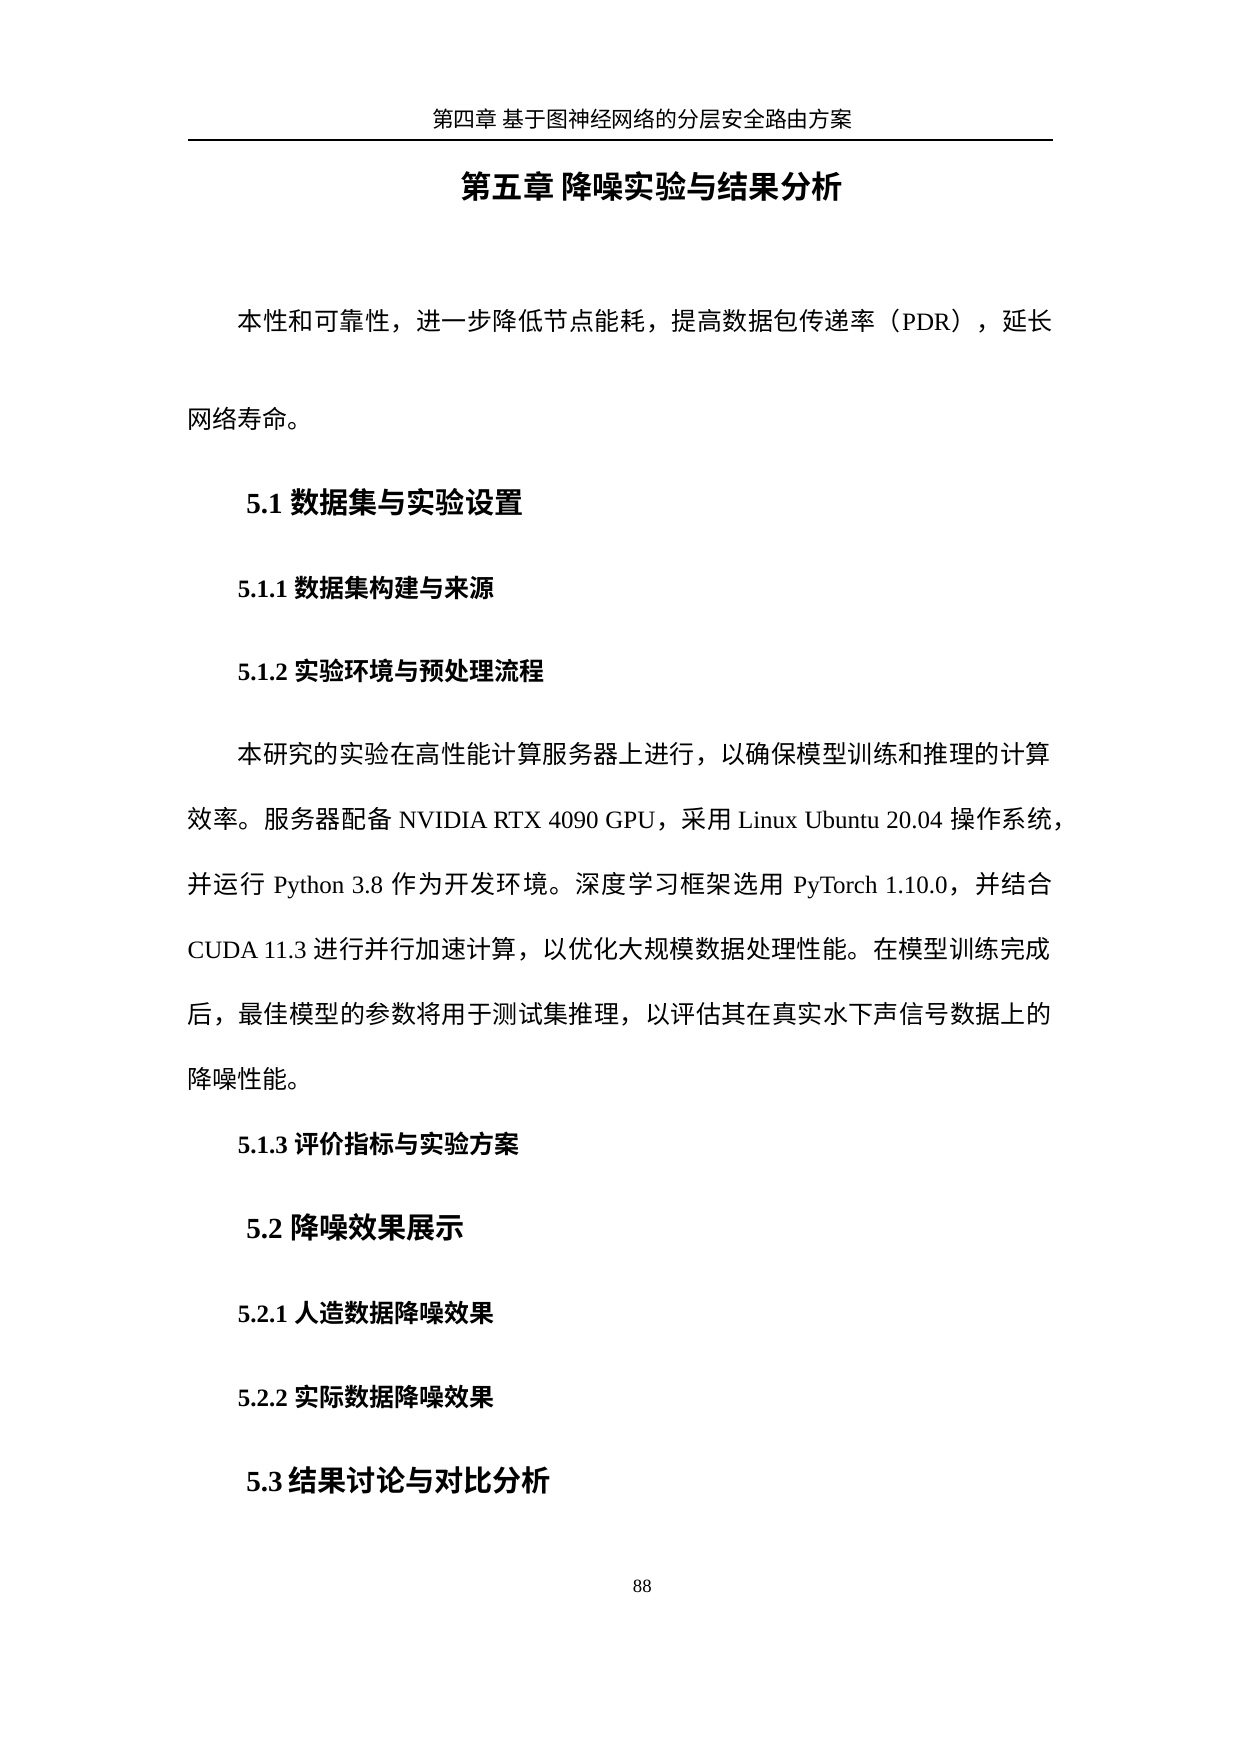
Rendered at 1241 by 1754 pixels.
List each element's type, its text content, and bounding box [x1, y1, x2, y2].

text 5.2.2 实际数据降噪效果 [187, 1363, 1053, 1428]
text 5.1.2 实验环境与预处理流程 [187, 637, 1053, 702]
text 第五章 降噪实验与结果分析 [187, 153, 1053, 218]
text 5.3结果讨论与对比分析 [187, 1446, 1053, 1511]
text 本研究的实验在高性能计算服务器上进行，以确保模型训练和推理的计算效率。服务器配备 NVIDIA RTX 4090 GPU，采用Linux Ubuntu 20.04 操作系统，并运行 Python 3.8 作为开发环境。深度学习框架选用 PyTorch 1.10.0，并结合 CUDA 11.3 进行并行加速计算，以优化大规模数据处理性能。在模型训练完成后，最佳模型的参数将用于测试集推理，以评估其在真实水下声信号数据上的降噪性能。 [187, 720, 1053, 1110]
text 5.2.1 人造数据降噪效果 [187, 1279, 1053, 1344]
text 5.1 数据集与实验设置 [187, 468, 1053, 533]
text 5.1.3 评价指标与实验方案 [187, 1110, 1053, 1175]
text 5.1.1 数据集构建与来源 [187, 554, 1053, 619]
text 本性和可靠性，进一步降低节点能耗，提高数据包传递率（PDR），延长网络寿命。 [187, 287, 1053, 450]
text 5.2 降噪效果展示 [187, 1193, 1053, 1258]
